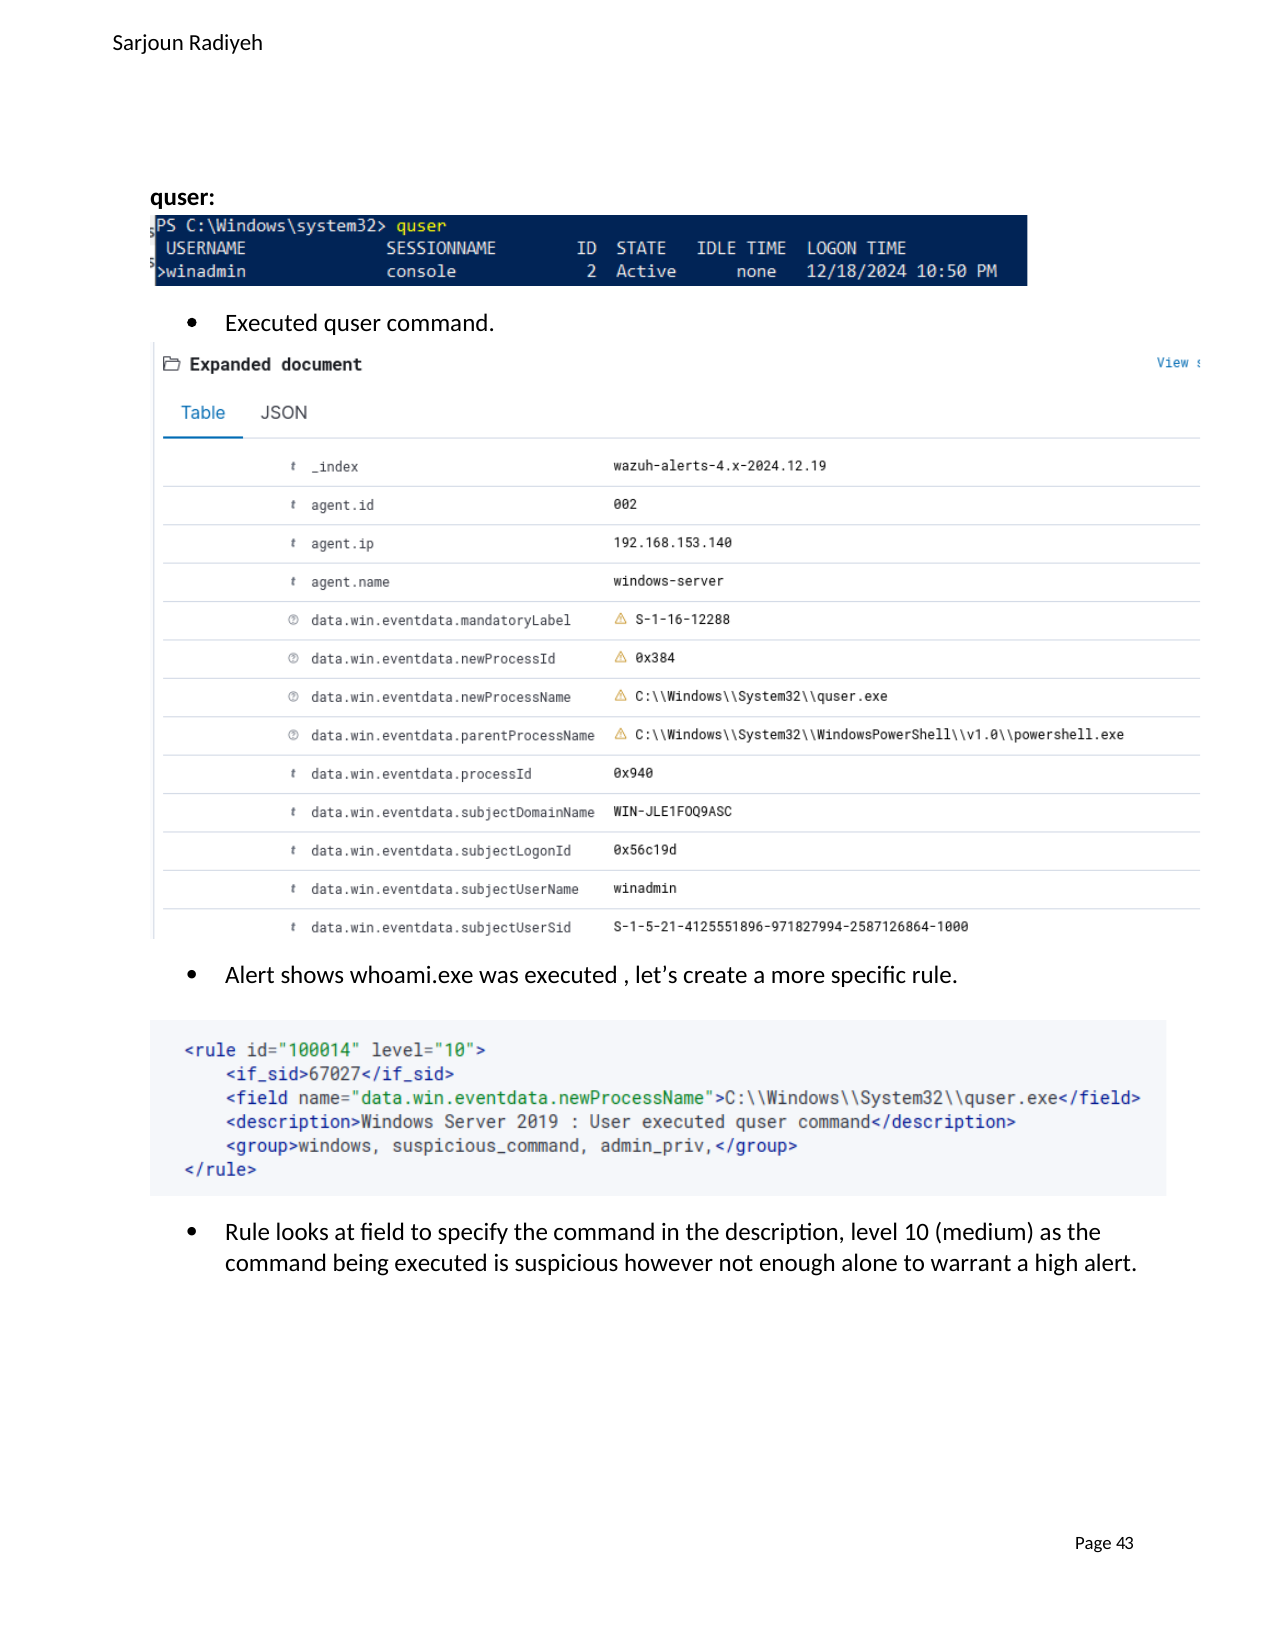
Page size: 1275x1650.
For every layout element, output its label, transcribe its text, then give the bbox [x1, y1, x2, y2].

list Executed quser command. [187, 307, 1089, 337]
text quser: [150, 181, 1089, 211]
list Alert shows whoami.exe was executed , let’s create a more specific rule. [187, 959, 1162, 990]
picture [150, 342, 1200, 939]
picture [150, 215, 1028, 286]
list Rule looks at field to specify the command in the description, level 10 (medium) as the command being executed is suspicious however not enough alone to warrant a high alert. [187, 1216, 1162, 1277]
picture [150, 1020, 1167, 1196]
